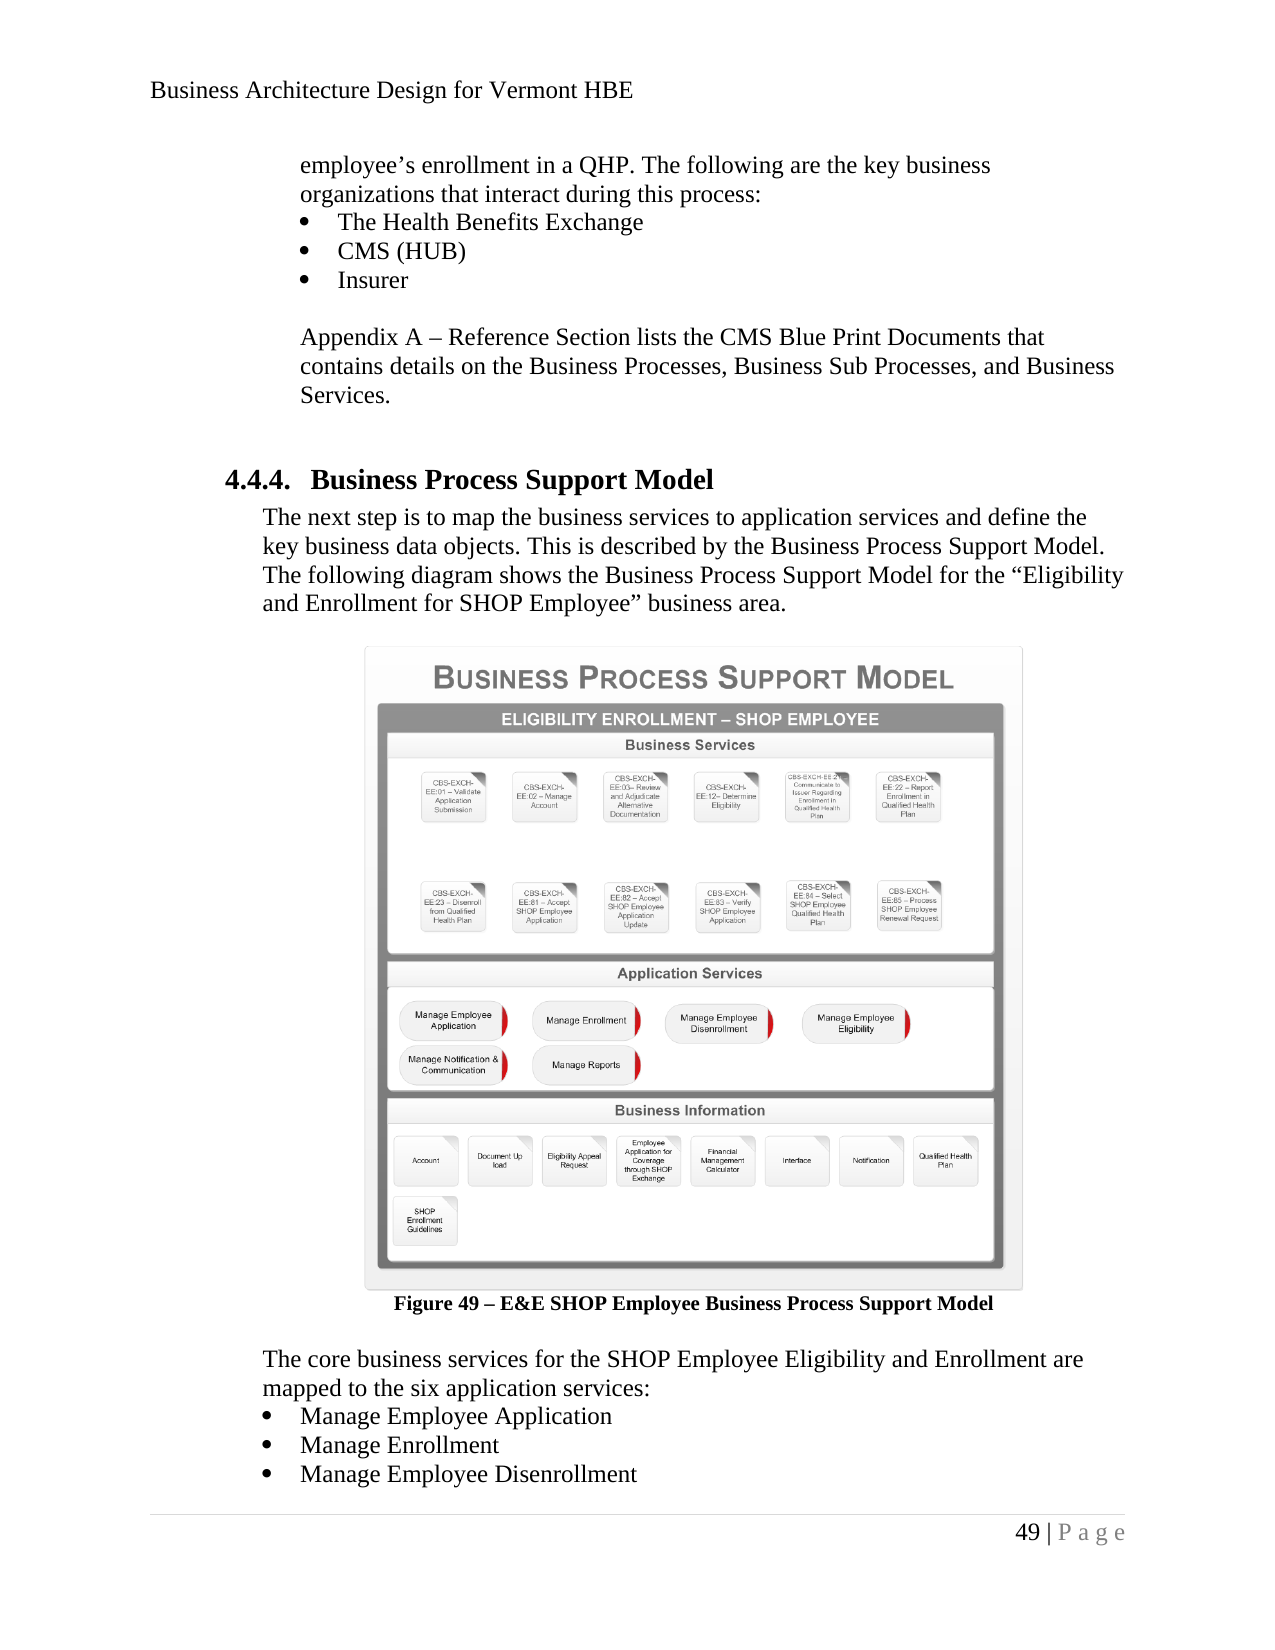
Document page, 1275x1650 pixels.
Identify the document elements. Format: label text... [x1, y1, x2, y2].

list Manage Employee Application [262, 1401, 1125, 1430]
text The core business services for the SHOP Employee Eligibility and Enrollment are mapped to the six application services: [262, 1344, 1125, 1401]
text The next step is to map the business services to application services and define the key business data objects. This is described by the Business Process Support Model. The following diagram shows the Business Process Support Model for the “Eligibility and Enrollment for SHOP Employee” business area. [262, 502, 1125, 617]
list CMS (HUB) [300, 236, 1125, 265]
list Manage Employee Disenrollment [262, 1459, 1125, 1488]
list Manage Enrollment [262, 1430, 1125, 1459]
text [300, 150, 1125, 207]
text Appendix A – Reference Section lists the CMS Blue Print Documents that contains details on the Business Processes, Business Sub Processes, and Business Services. [300, 322, 1125, 409]
list Insurer [300, 265, 1125, 294]
picture [364, 646, 1024, 1291]
list The Health Benefits Exchange [300, 207, 1125, 236]
subtitle Business Process Support Model [225, 462, 1125, 496]
